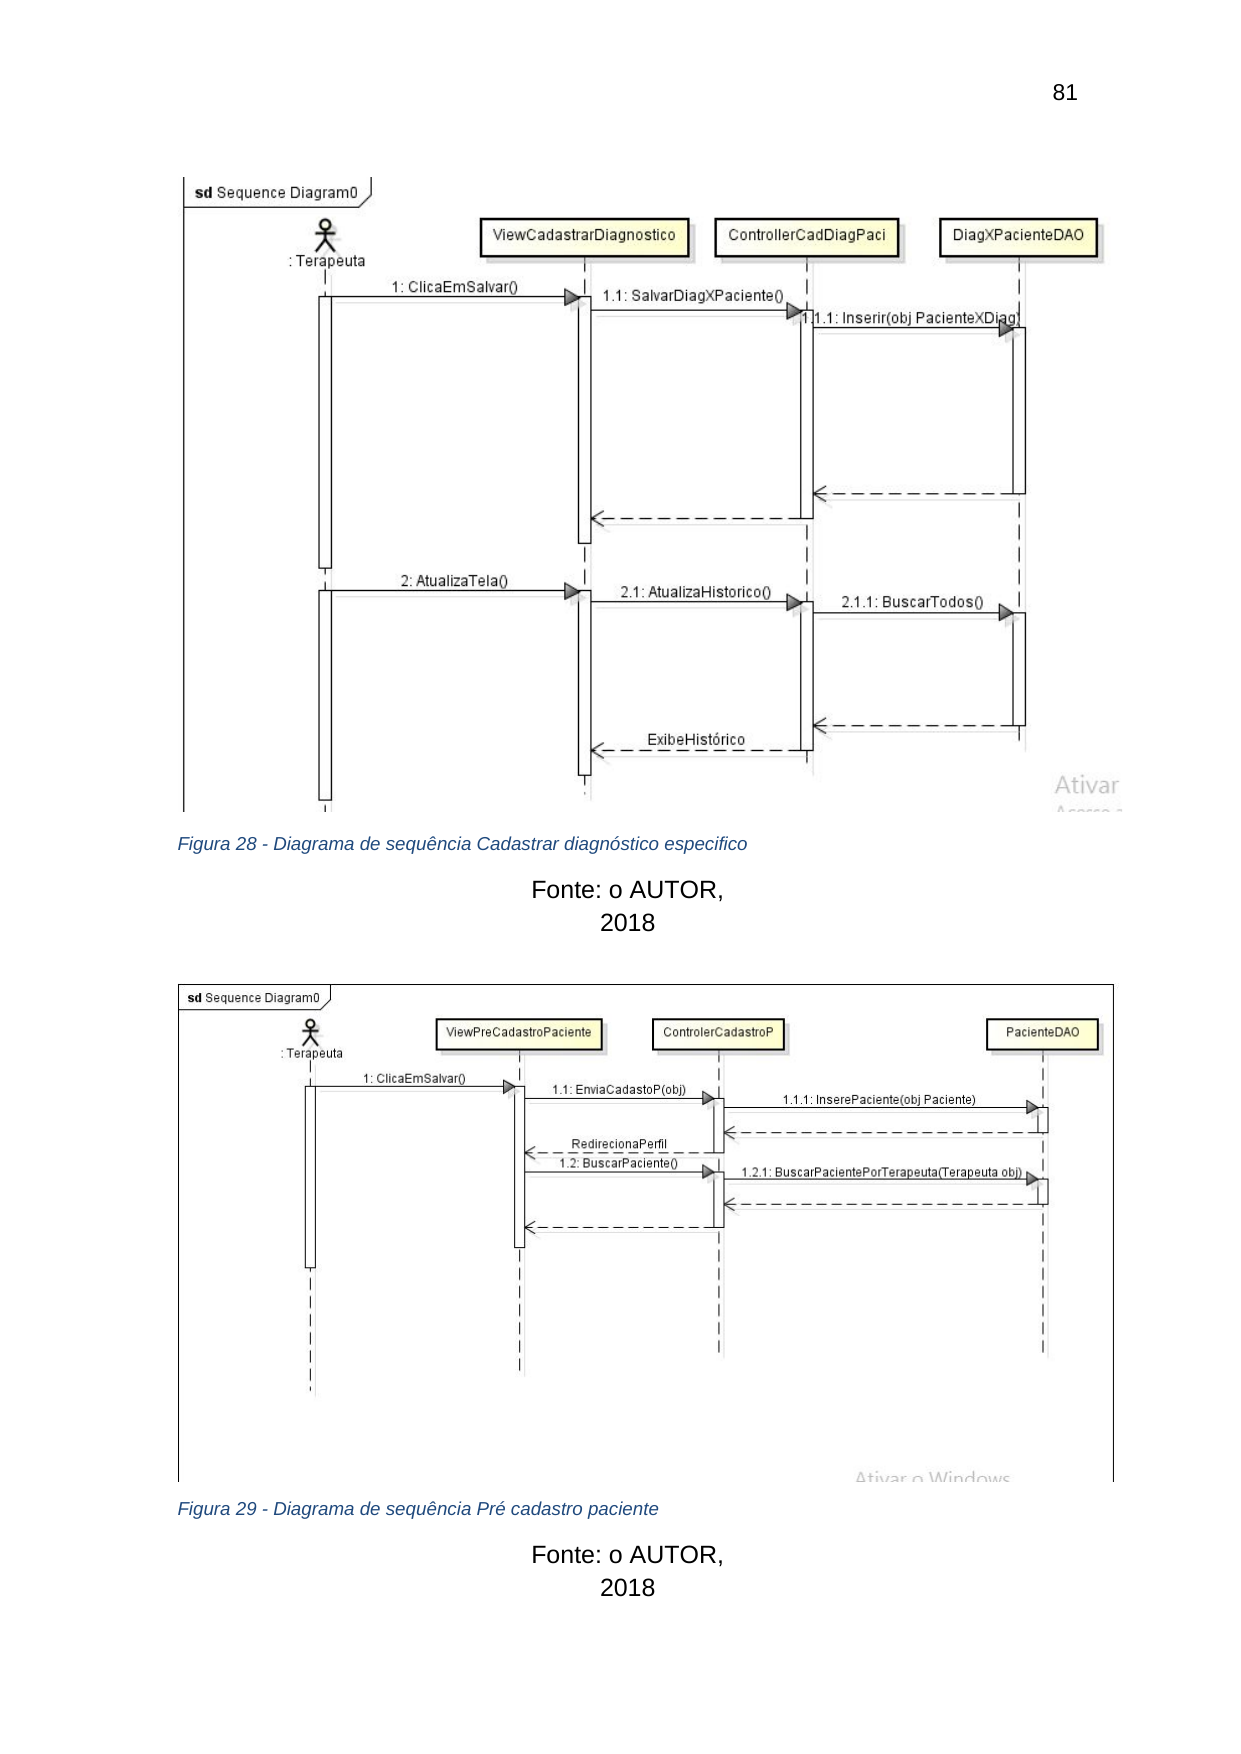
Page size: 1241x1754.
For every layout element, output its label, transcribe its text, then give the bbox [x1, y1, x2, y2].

text Figura 29 - Diagrama de sequência Pré cadastro paciente [177, 1498, 1078, 1519]
text Fonte: o AUTOR, [177, 1540, 1078, 1569]
picture [177, 983, 1123, 1482]
text 2018 [177, 908, 1078, 937]
text Fonte: o AUTOR, [177, 875, 1078, 904]
text Figura 28 - Diagrama de sequência Cadastrar diagnóstico especifico [177, 833, 1078, 854]
picture [177, 177, 1123, 812]
text 2018 [177, 1573, 1078, 1602]
